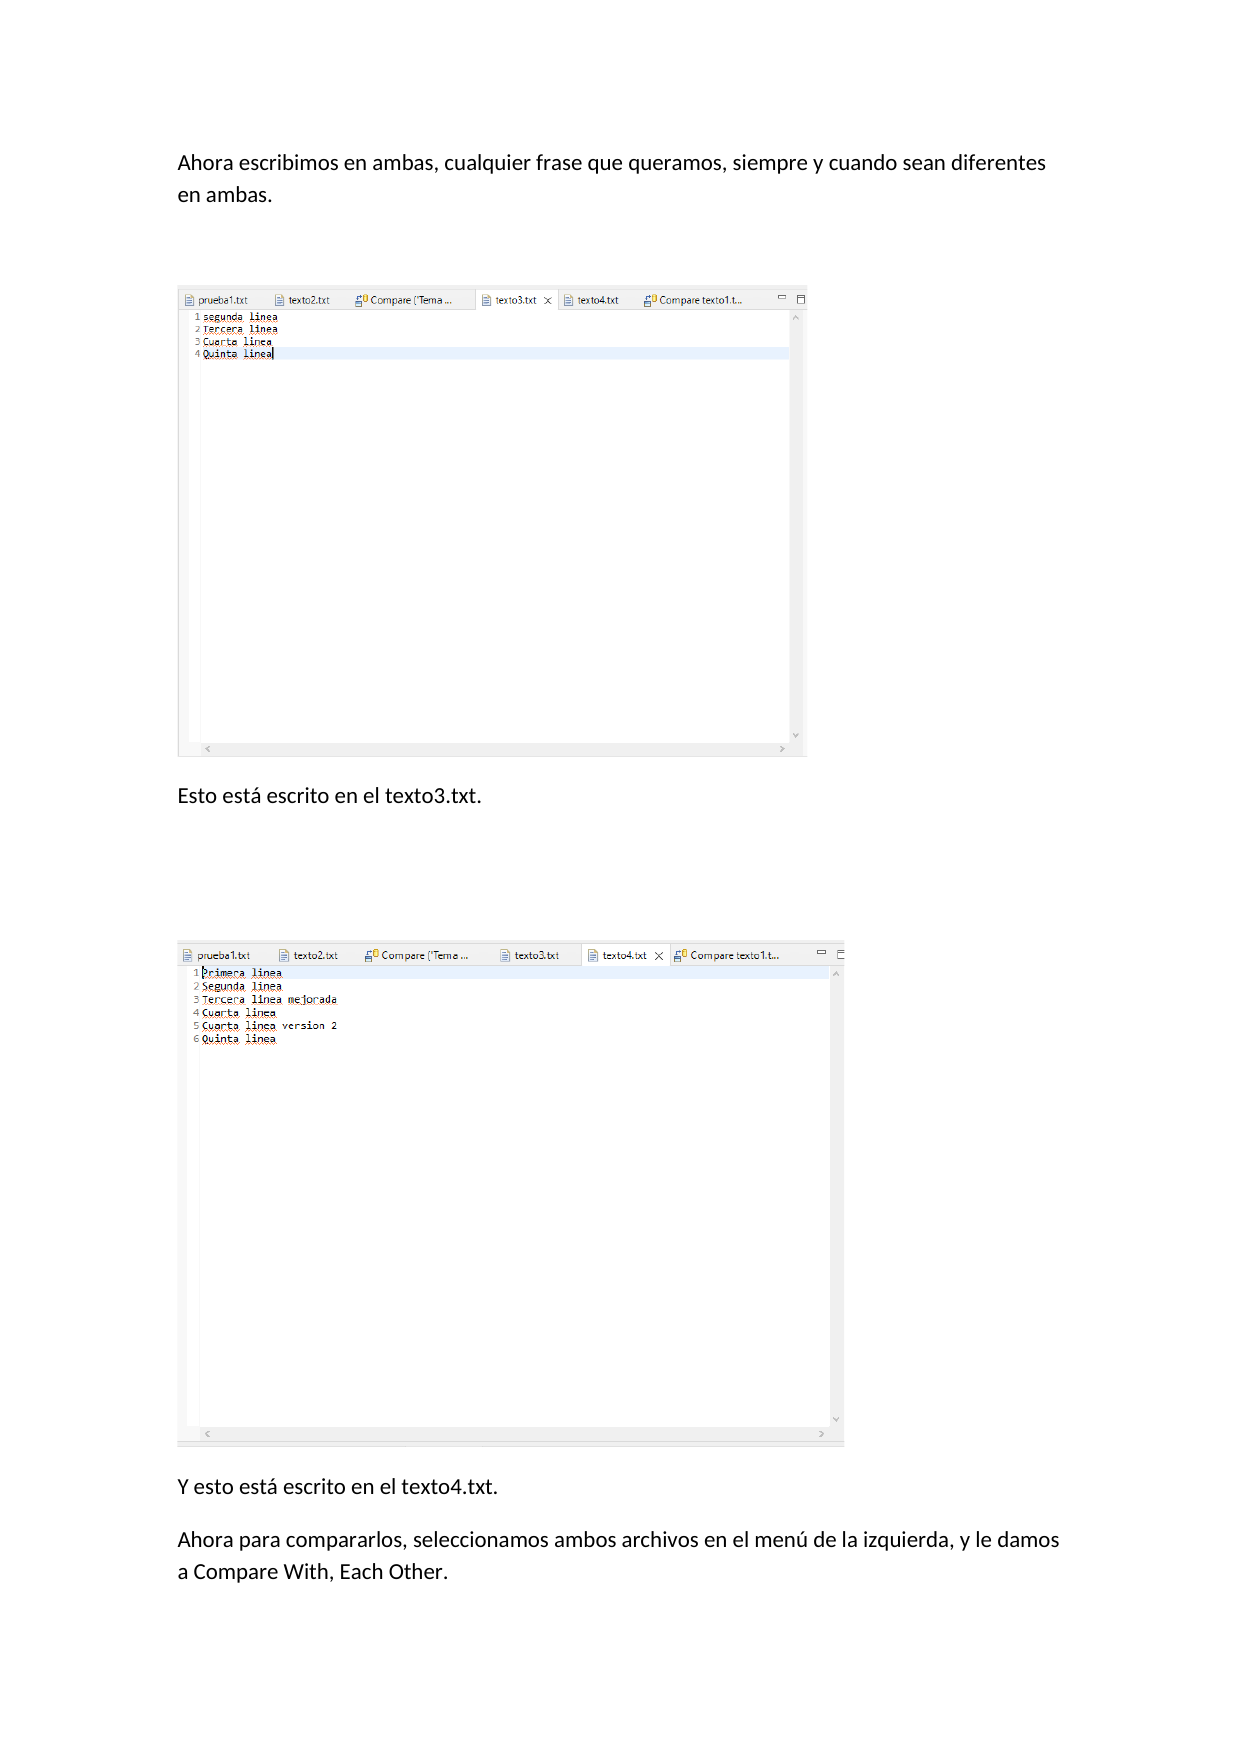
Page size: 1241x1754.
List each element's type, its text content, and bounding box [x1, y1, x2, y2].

text Ahora escribimos en ambas, cualquier frase que queramos, siempre y cuando sean diferentes en ambas. [177, 148, 1063, 208]
text Y esto está escrito en el texto4.txt. [177, 1472, 1063, 1500]
text Ahora para compararlos, seleccionamos ambos archivos en el menú de la izquierda, y le damos a Compare With, Each Other. [177, 1525, 1063, 1585]
text Esto está escrito en el texto3.txt. [177, 781, 1063, 809]
picture [177, 940, 845, 1447]
picture [177, 285, 808, 757]
